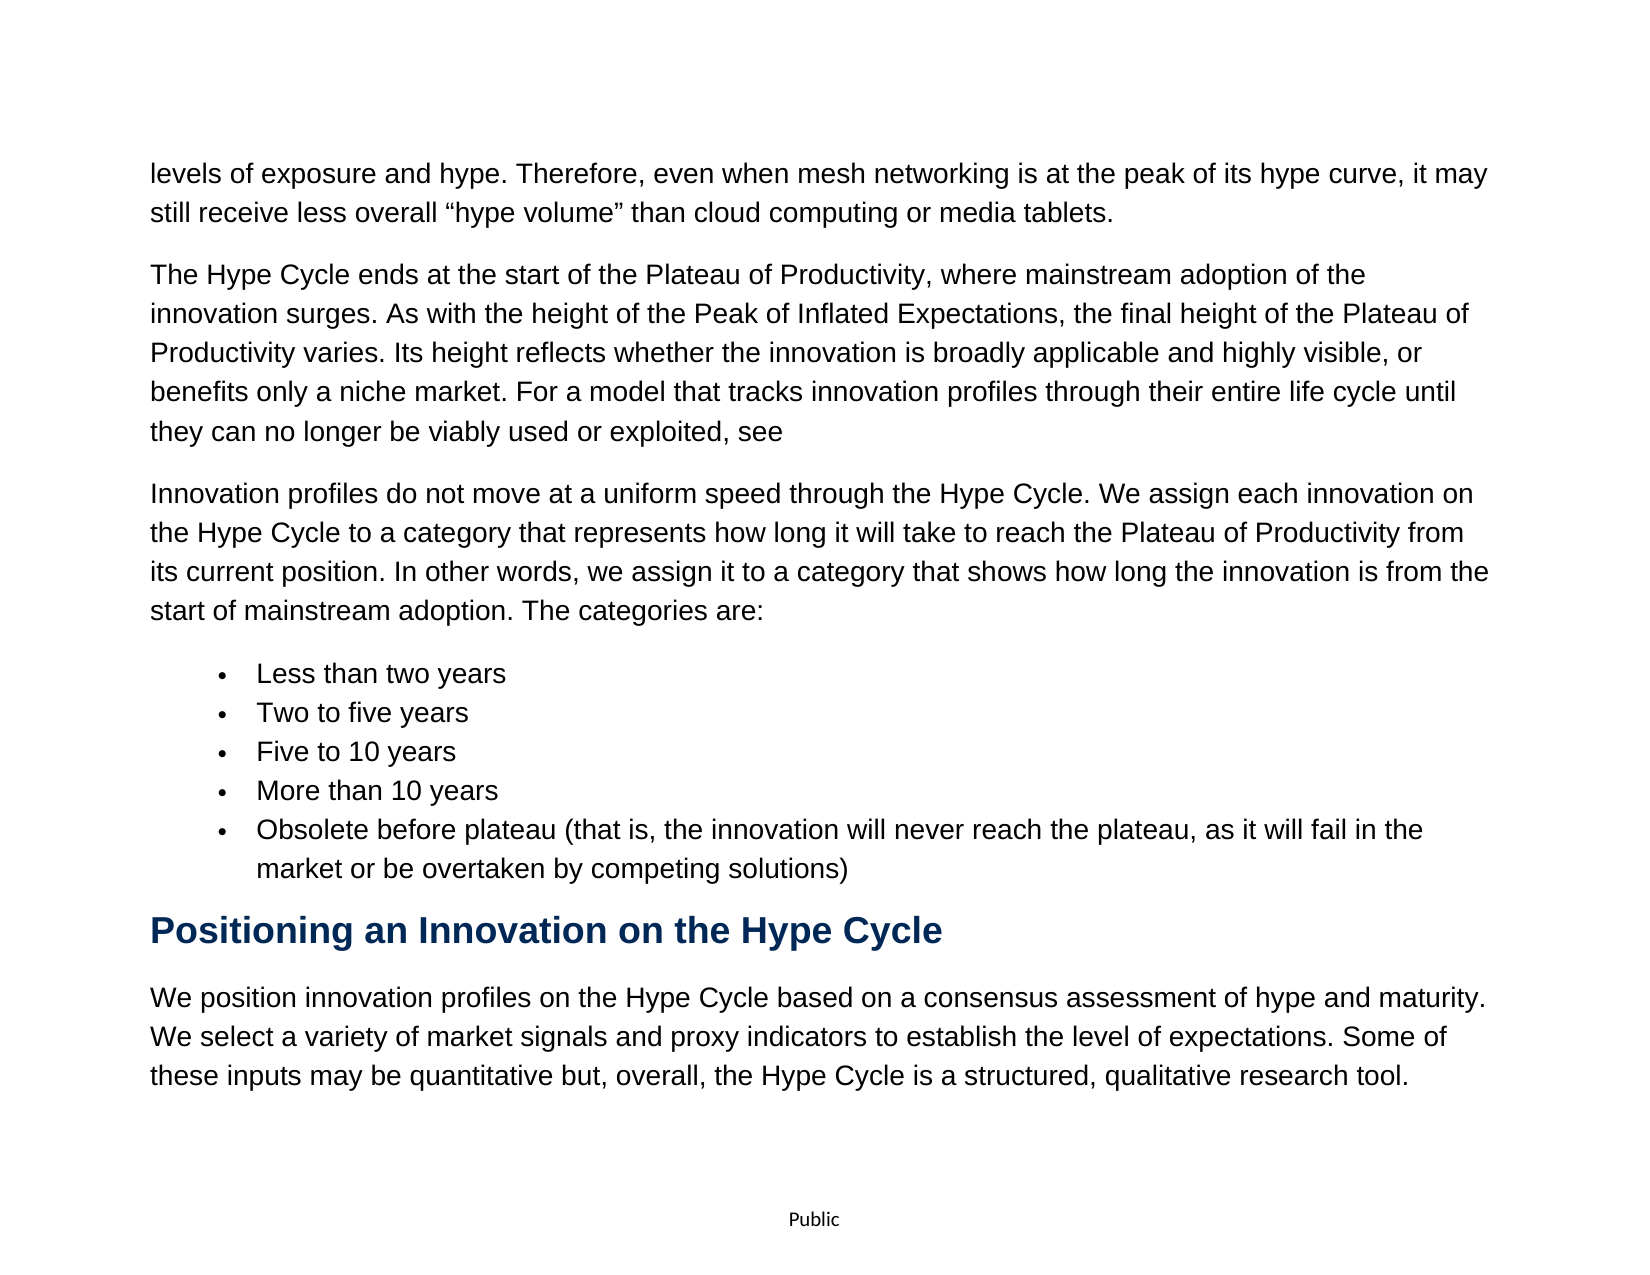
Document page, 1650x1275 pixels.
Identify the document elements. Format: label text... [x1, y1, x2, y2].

list Less than two years [219, 650, 1500, 689]
list Two to five years [219, 689, 1500, 728]
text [150, 974, 1500, 1092]
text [150, 150, 1500, 228]
list Obsolete before plateau (that is, the innovation will never reach the plateau, as it will fail in the market or be overtaken by competing solutions) [219, 806, 1500, 884]
text Innovation profiles do not move at a uniform speed through the Hype Cycle. We assign each innovation on the Hype Cycle to a category that represents how long it will take to reach the Plateau of Productivity from its current position. In other words, we assign it to a category that shows how long the innovation is from the start of mainstream adoption. The categories are: [150, 470, 1500, 627]
list Five to 10 years [219, 728, 1500, 767]
subtitle Positioning an Innovation on the Hype Cycle [150, 908, 1500, 951]
text The Hype Cycle ends at the start of the Plateau of Productivity, where mainstream adoption of the innovation surges. As with the height of the Peak of Inflated Expectations, the final height of the Plateau of Productivity varies. Its height reflects whether the innovation is broadly applicable and highly visible, or benefits only a niche market. For a model that tracks innovation profiles through their entire life cycle until they can no longer be viably used or exploited, see [150, 252, 1500, 447]
list More than 10 years [219, 767, 1500, 806]
